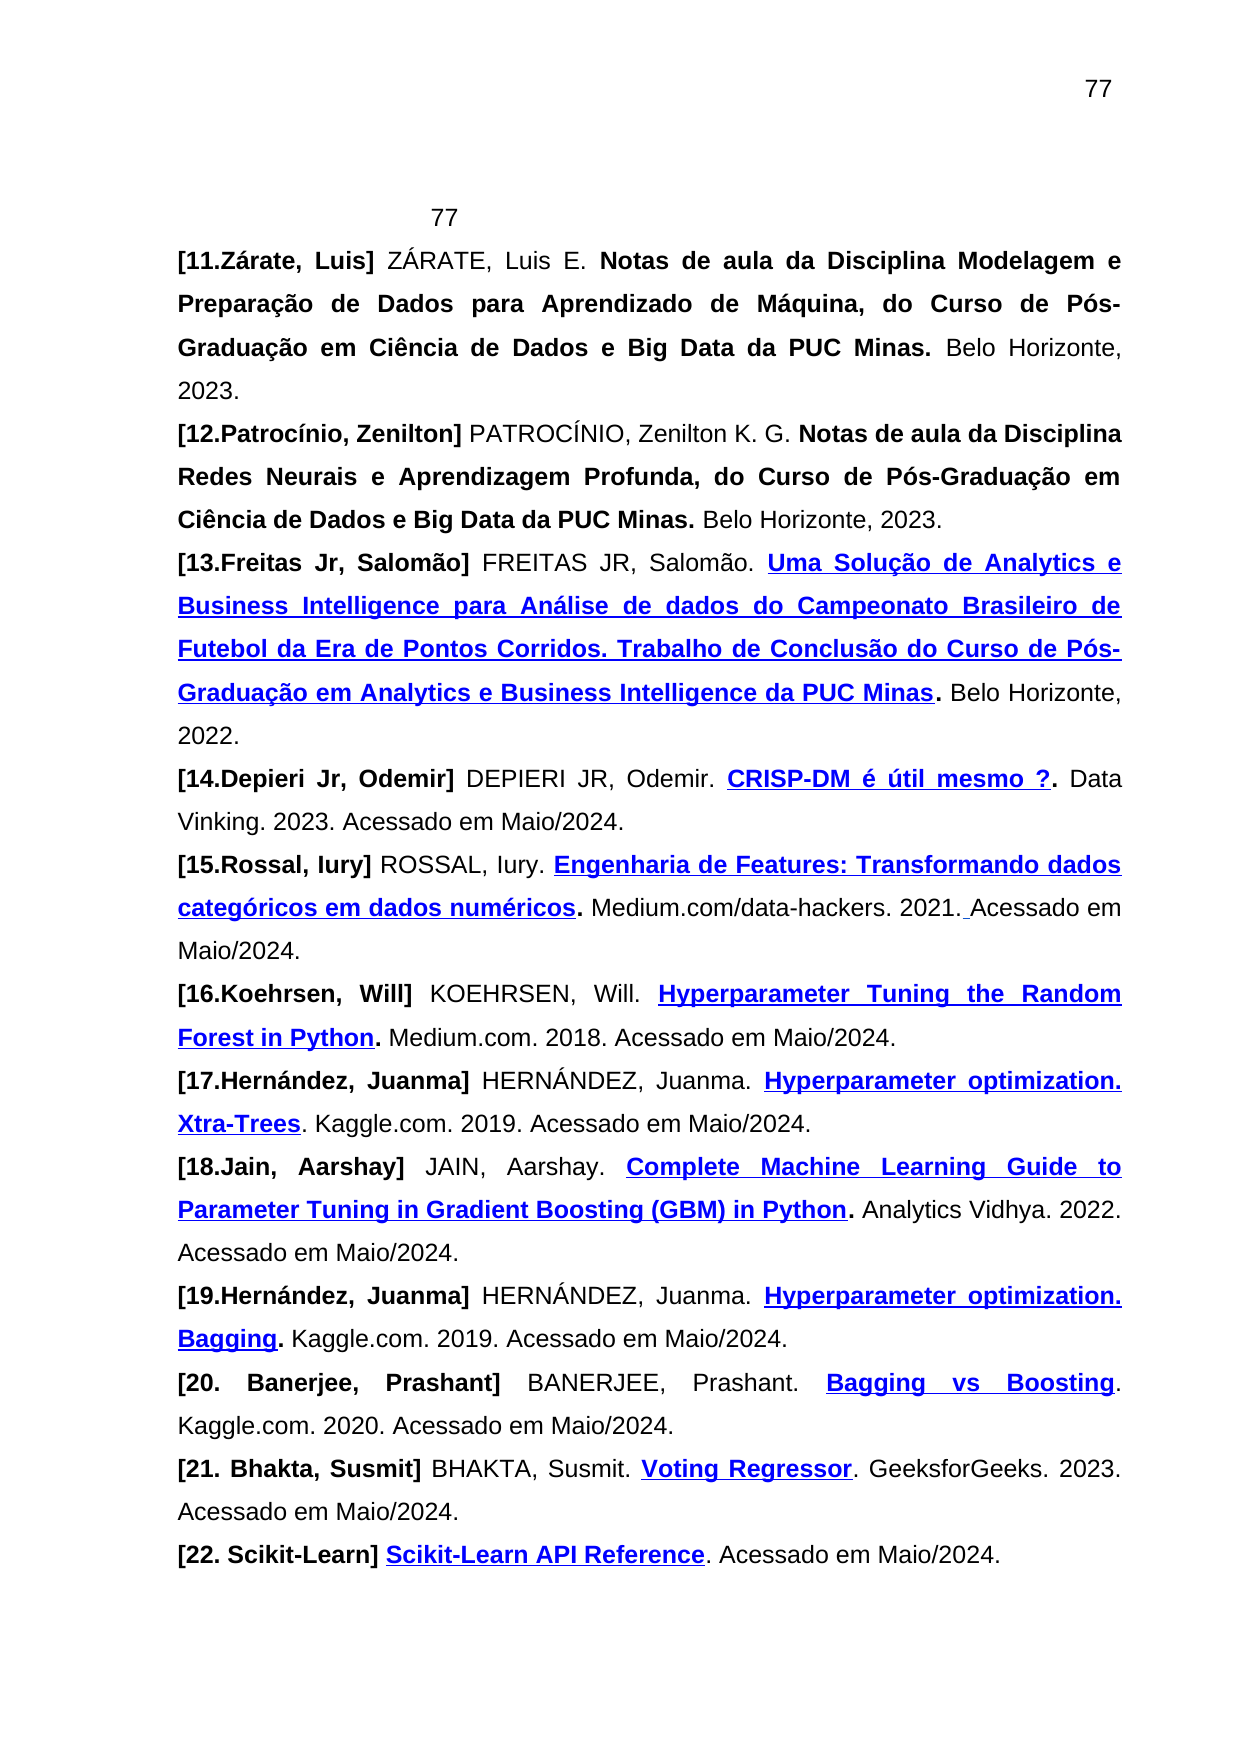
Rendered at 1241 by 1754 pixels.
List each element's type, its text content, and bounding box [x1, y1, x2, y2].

text [13.Freitas Jr, Salomão] FREITAS JR, Salomão. Uma Solução de Analytics e Business Intelligence para Análise de dados do Campeonato Brasileiro de Futebol da Era de Pontos Corridos. Trabalho de Conclusão do Curso de Pós-Graduação em Analytics e Business Intelligence da PUC Minas. Belo Horizonte, 2022. [177, 660, 1122, 749]
text [22. Scikit-Learn] Scikit-Learn API Reference. Acessado em Maio/2024. [177, 1540, 1122, 1569]
text [13.Freitas Jr, Salomão] FREITAS JR, Salomão. Uma Solução de Analytics e Business Intelligence para Análise de dados do Campeonato Brasileiro de Futebol da Era de Pontos Corridos. Trabalho de Conclusão do Curso de Pós-Graduação em Analytics e Business Intelligence da PUC Minas. Belo Horizonte, 2022. [177, 548, 1122, 616]
text [12.Patrocínio, Zenilton] PATROCÍNIO, Zenilton K. G. Notas de aula da Disciplina Redes Neurais e Aprendizagem Profunda, do Curso de Pós-Graduação em Ciência de Dados e Big Data da PUC Minas. Belo Horizonte, 2023. [177, 419, 1122, 534]
text [19.Hernández, Juanma] HERNÁNDEZ, Juanma. Hyperparameter optimization. Bagging. Kaggle.com. 2019. Acessado em Maio/2024. [177, 1281, 1122, 1353]
text [13.Freitas Jr, Salomão] FREITAS JR, Salomão. Uma Solução de Analytics e Business Intelligence para Análise de dados do Campeonato Brasileiro de Futebol da Era de Pontos Corridos. Trabalho de Conclusão do Curso de Pós-Graduação em Analytics e Business Intelligence da PUC Minas. Belo Horizonte, 2022. [177, 617, 1122, 659]
text [14.Depieri Jr, Odemir] DEPIERI JR, Odemir. CRISP-DM é útil mesmo ?. Data Vinking. 2023. Acessado em Maio/2024. [177, 764, 1122, 836]
text [16.Koehrsen, Will] KOEHRSEN, Will. Hyperparameter Tuning the Random Forest in Python. Medium.com. 2018. Acessado em Maio/2024. [177, 979, 1122, 1051]
text [21. Bhakta, Susmit] BHAKTA, Susmit. Voting Regressor. GeeksforGeeks. 2023. Acessado em Maio/2024. [177, 1454, 1122, 1526]
text [17.Hernández, Juanma] HERNÁNDEZ, Juanma. Hyperparameter optimization. Xtra-Trees. Kaggle.com. 2019. Acessado em Maio/2024. [177, 1066, 1122, 1137]
text [20. Banerjee, Prashant] BANERJEE, Prashant. Bagging vs Boosting. Kaggle.com. 2020. Acessado em Maio/2024. [177, 1367, 1122, 1439]
text [15.Rossal, Iury] ROSSAL, Iury. Engenharia de Features: Transformando dados categóricos em dados numéricos. Medium.com/data-hackers. 2021. Acessado em Maio/2024. [177, 850, 1122, 965]
text [11.Zárate, Luis] ZÁRATE, Luis E. Notas de aula da Disciplina Modelagem e Preparação de Dados para Aprendizado de Máquina, do Curso de Pós-Graduação em Ciência de Dados e Big Data da PUC Minas. Belo Horizonte, 2023. [177, 246, 1122, 404]
text [18.Jain, Aarshay] JAIN, Aarshay. Complete Machine Learning Guide to Parameter Tuning in Gradient Boosting (GBM) in Python. Analytics Vidhya. 2022. Acessado em Maio/2024. [177, 1152, 1122, 1267]
